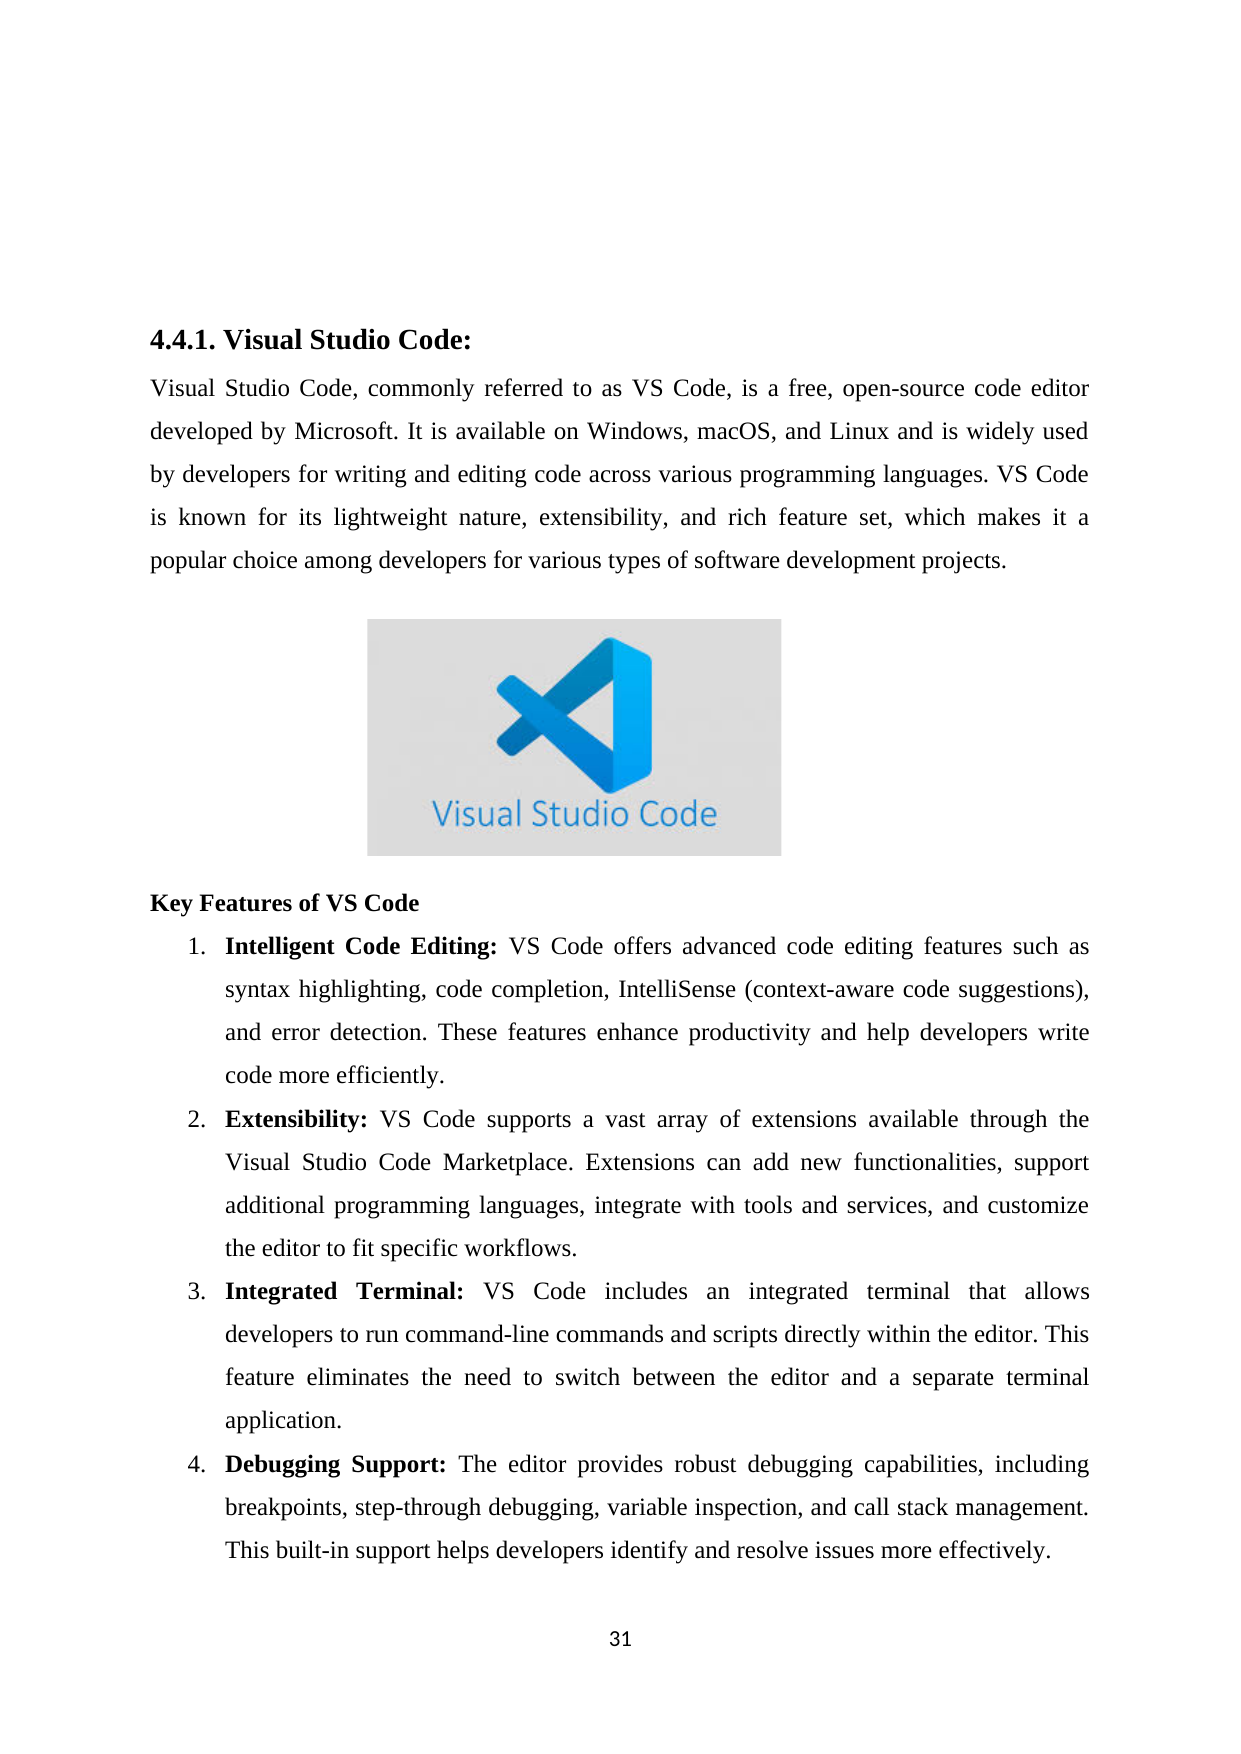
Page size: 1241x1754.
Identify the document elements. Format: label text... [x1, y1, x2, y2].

list Extensibility: VS Code supports a vast array of extensions available through the Visual Studio Code Marketplace. Extensions can add new functionalities, support additional programming languages, integrate with tools and services, and customize the editor to fit specific workflows. [187, 1104, 1090, 1262]
list Intelligent Code Editing: VS Code offers advanced code editing features such as syntax highlighting, code completion, IntelliSense (context-aware code suggestions), and error detection. These features enhance productivity and help developers write code more efficiently. [187, 931, 1090, 1089]
list Integrated Terminal: VS Code includes an integrated terminal that allows developers to run command-line commands and scripts directly within the editor. This feature eliminates the need to switch between the editor and a separate terminal application. [187, 1276, 1090, 1434]
picture [367, 619, 782, 856]
text Visual Studio Code, commonly referred to as VS Code, is a free, open-source code editor developed by Microsoft. It is available on Windows, macOS, and Linux and is widely used by developers for writing and editing code across various programming languages. VS Code is known for its lightweight nature, extensibility, and rich feature set, which makes it a popular choice among developers for various types of software development projects. [150, 373, 1090, 574]
text 4.4.1. Visual Studio Code: [150, 322, 1090, 356]
text Key Features of VS Code [150, 888, 1090, 917]
list Debugging Support: The editor provides robust debugging capabilities, including breakpoints, step-through debugging, variable inspection, and call stack management. This built-in support helps developers identify and resolve issues more effectively. [187, 1449, 1090, 1564]
